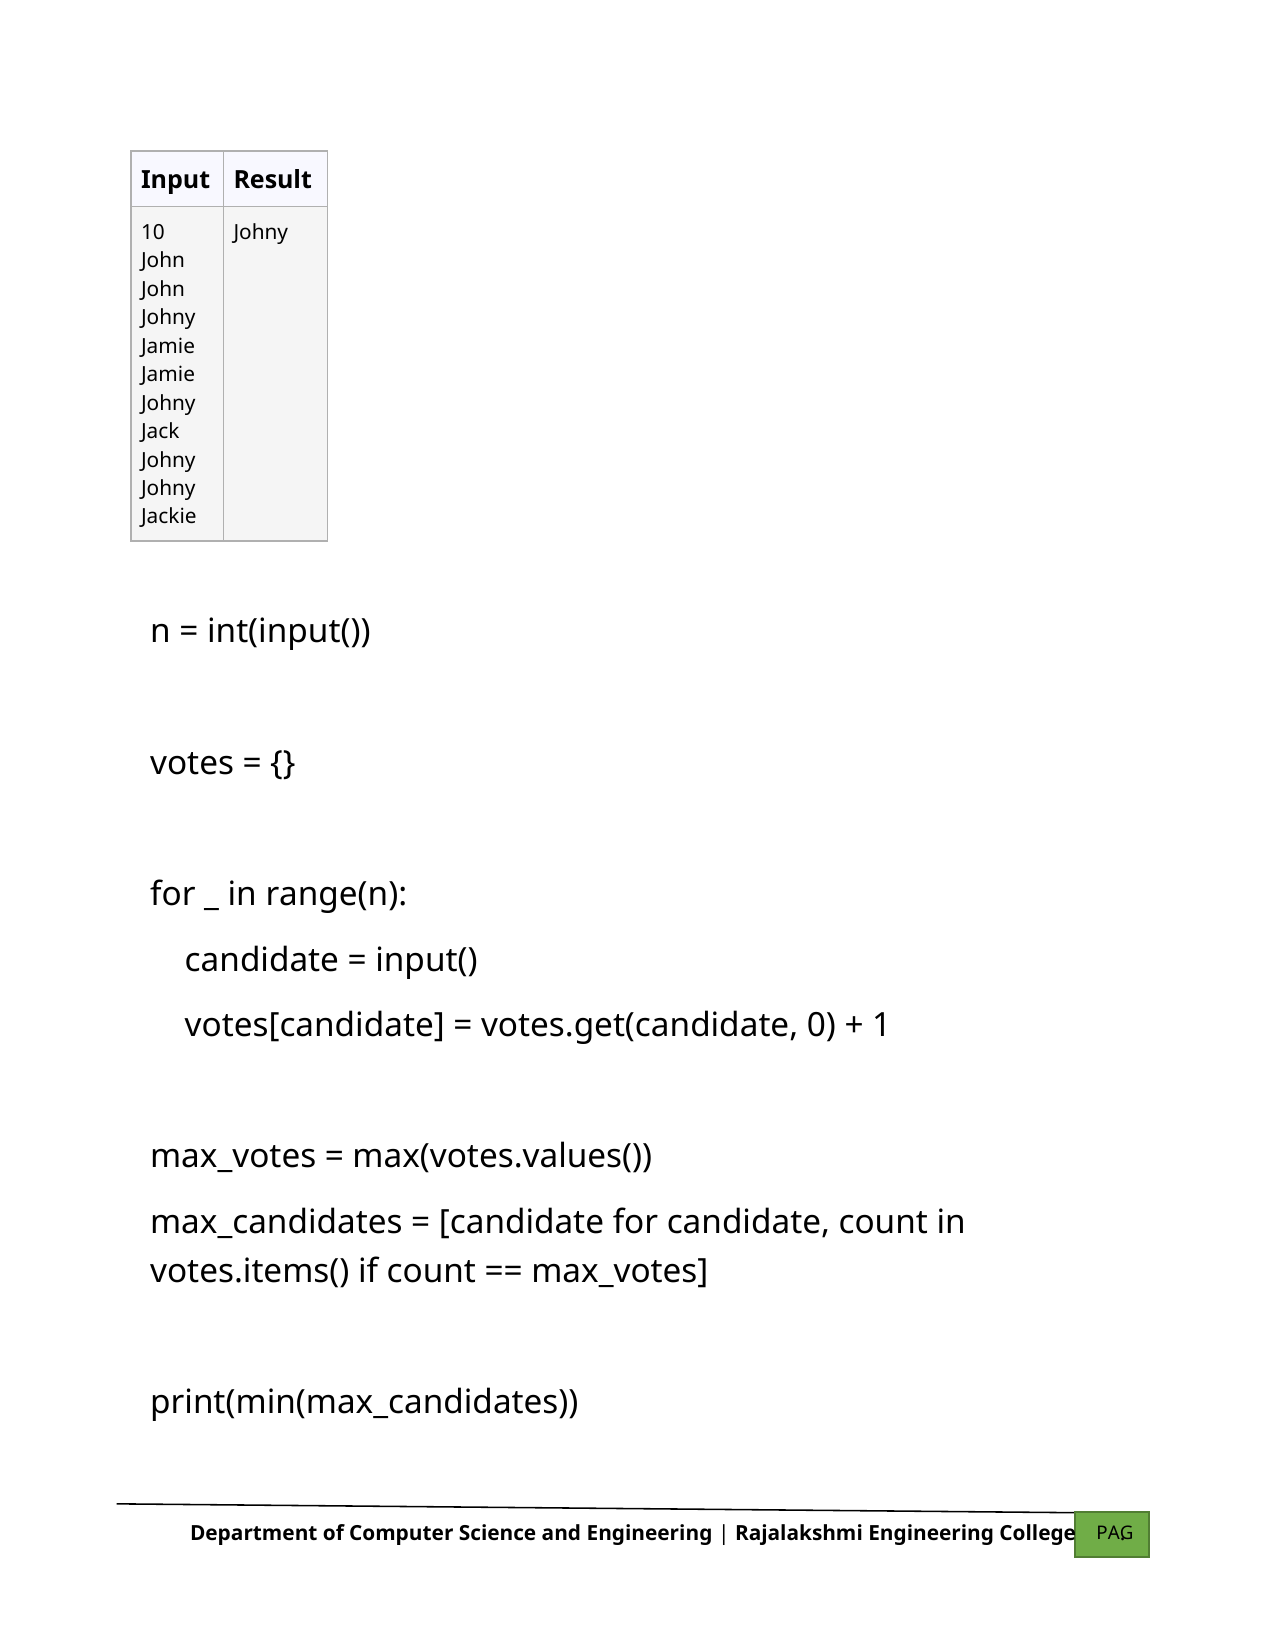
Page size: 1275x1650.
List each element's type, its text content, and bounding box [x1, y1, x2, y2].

text for _ in range(n): [150, 870, 1125, 915]
text candidate = input() [150, 935, 1125, 981]
text n = int(input()) [150, 607, 1125, 653]
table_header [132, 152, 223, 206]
text votes = {} [150, 738, 1125, 784]
text max_candidates = [candidate for candidate, count in votes.items() if count == max_votes] [150, 1198, 1125, 1292]
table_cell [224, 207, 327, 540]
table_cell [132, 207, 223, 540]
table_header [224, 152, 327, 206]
text votes[candidate] = votes.get(candidate, 0) + 1 [150, 1001, 1125, 1046]
text max_votes = max(votes.values()) [150, 1132, 1125, 1178]
text print(min(max_candidates)) [150, 1378, 1125, 1423]
